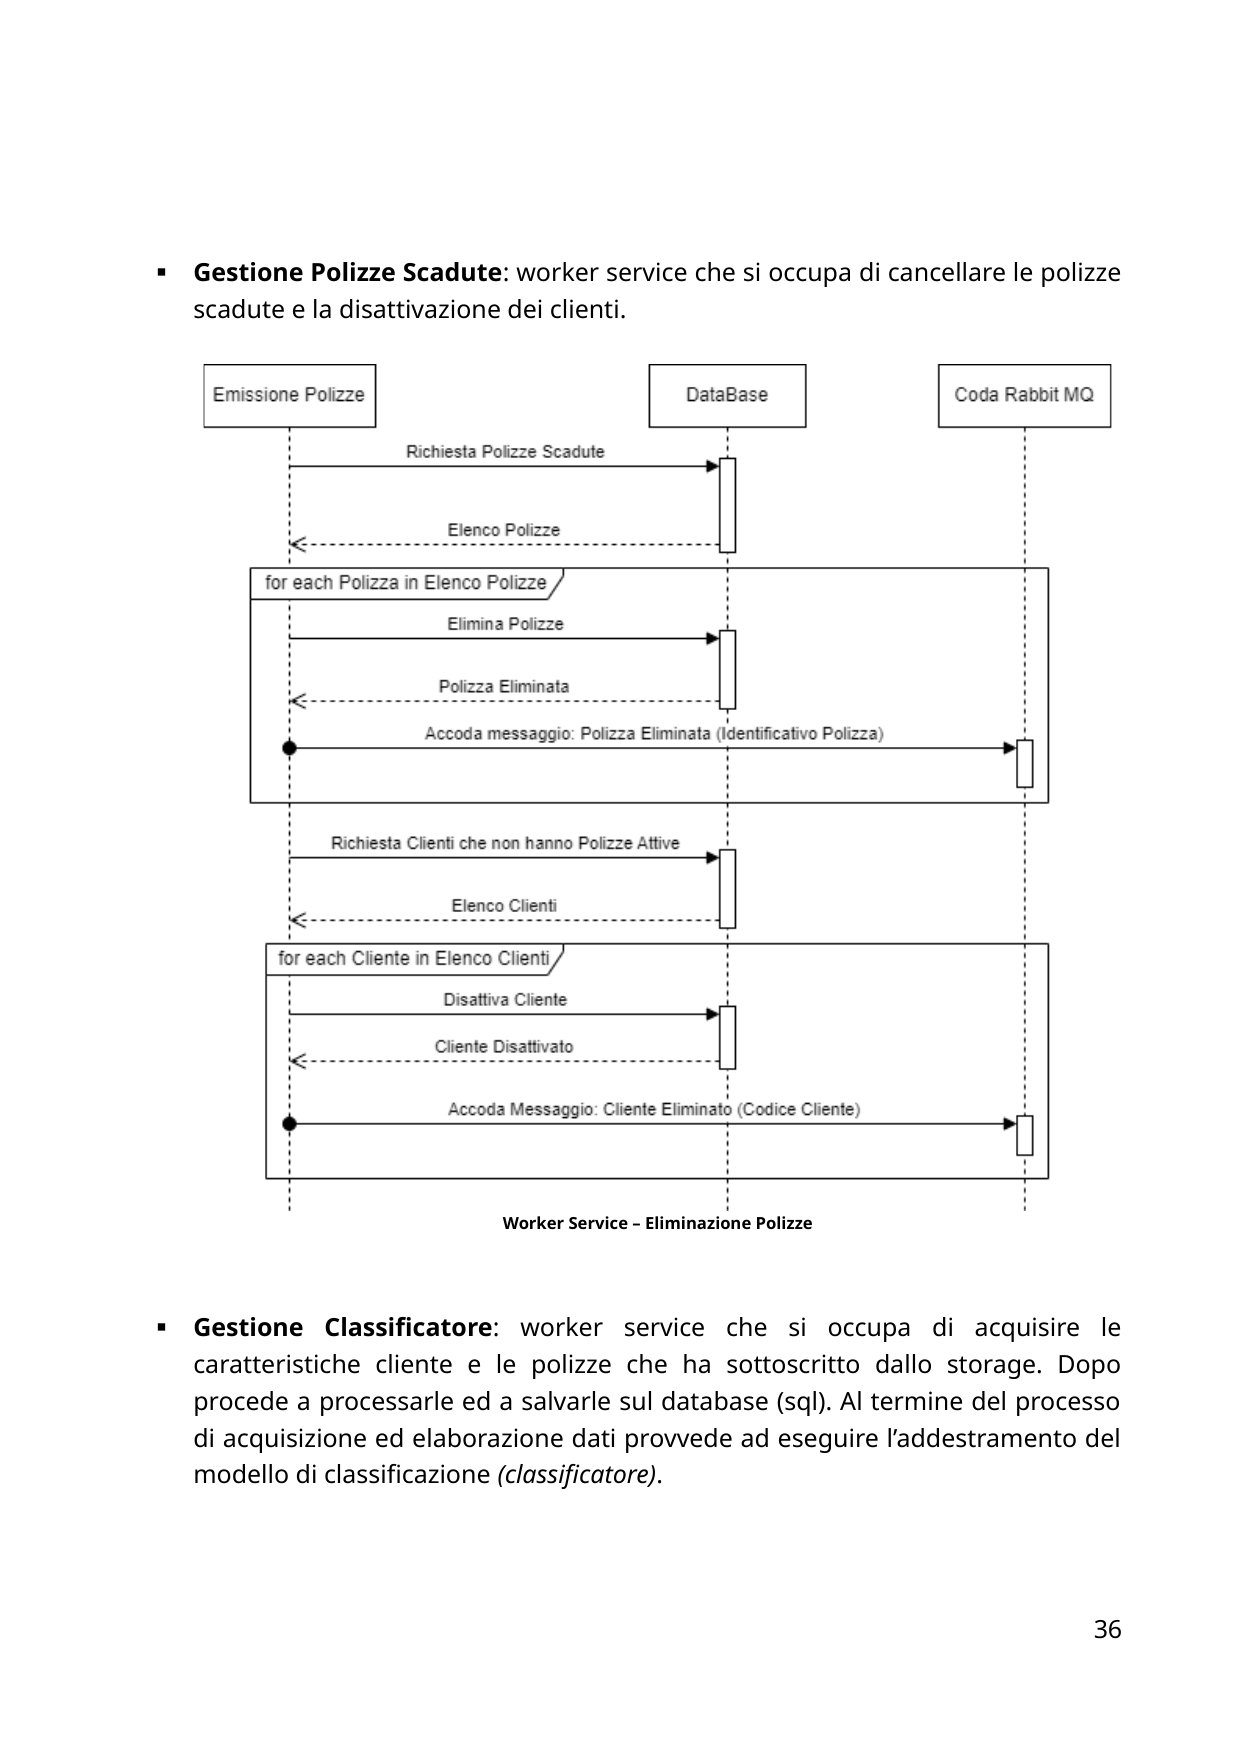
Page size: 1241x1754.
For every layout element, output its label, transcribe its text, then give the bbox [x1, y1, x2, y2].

picture [203, 364, 1112, 1211]
list Gestione Polizze Scadute: worker service che si occupa di cancellare le polizze scadute e la disattivazione dei clienti. [156, 254, 1122, 325]
list Gestione Classificatore: worker service che si occupa di acquisire le caratteristiche cliente e le polizze che ha sottoscritto dallo storage. Dopo procede a processarle ed a salvarle sul database (sql). Al termine del processo di acquisizione ed elaborazione dati provvede ad eseguire l’addestramento del modello di classificazione (classificatore). [156, 1310, 1122, 1491]
